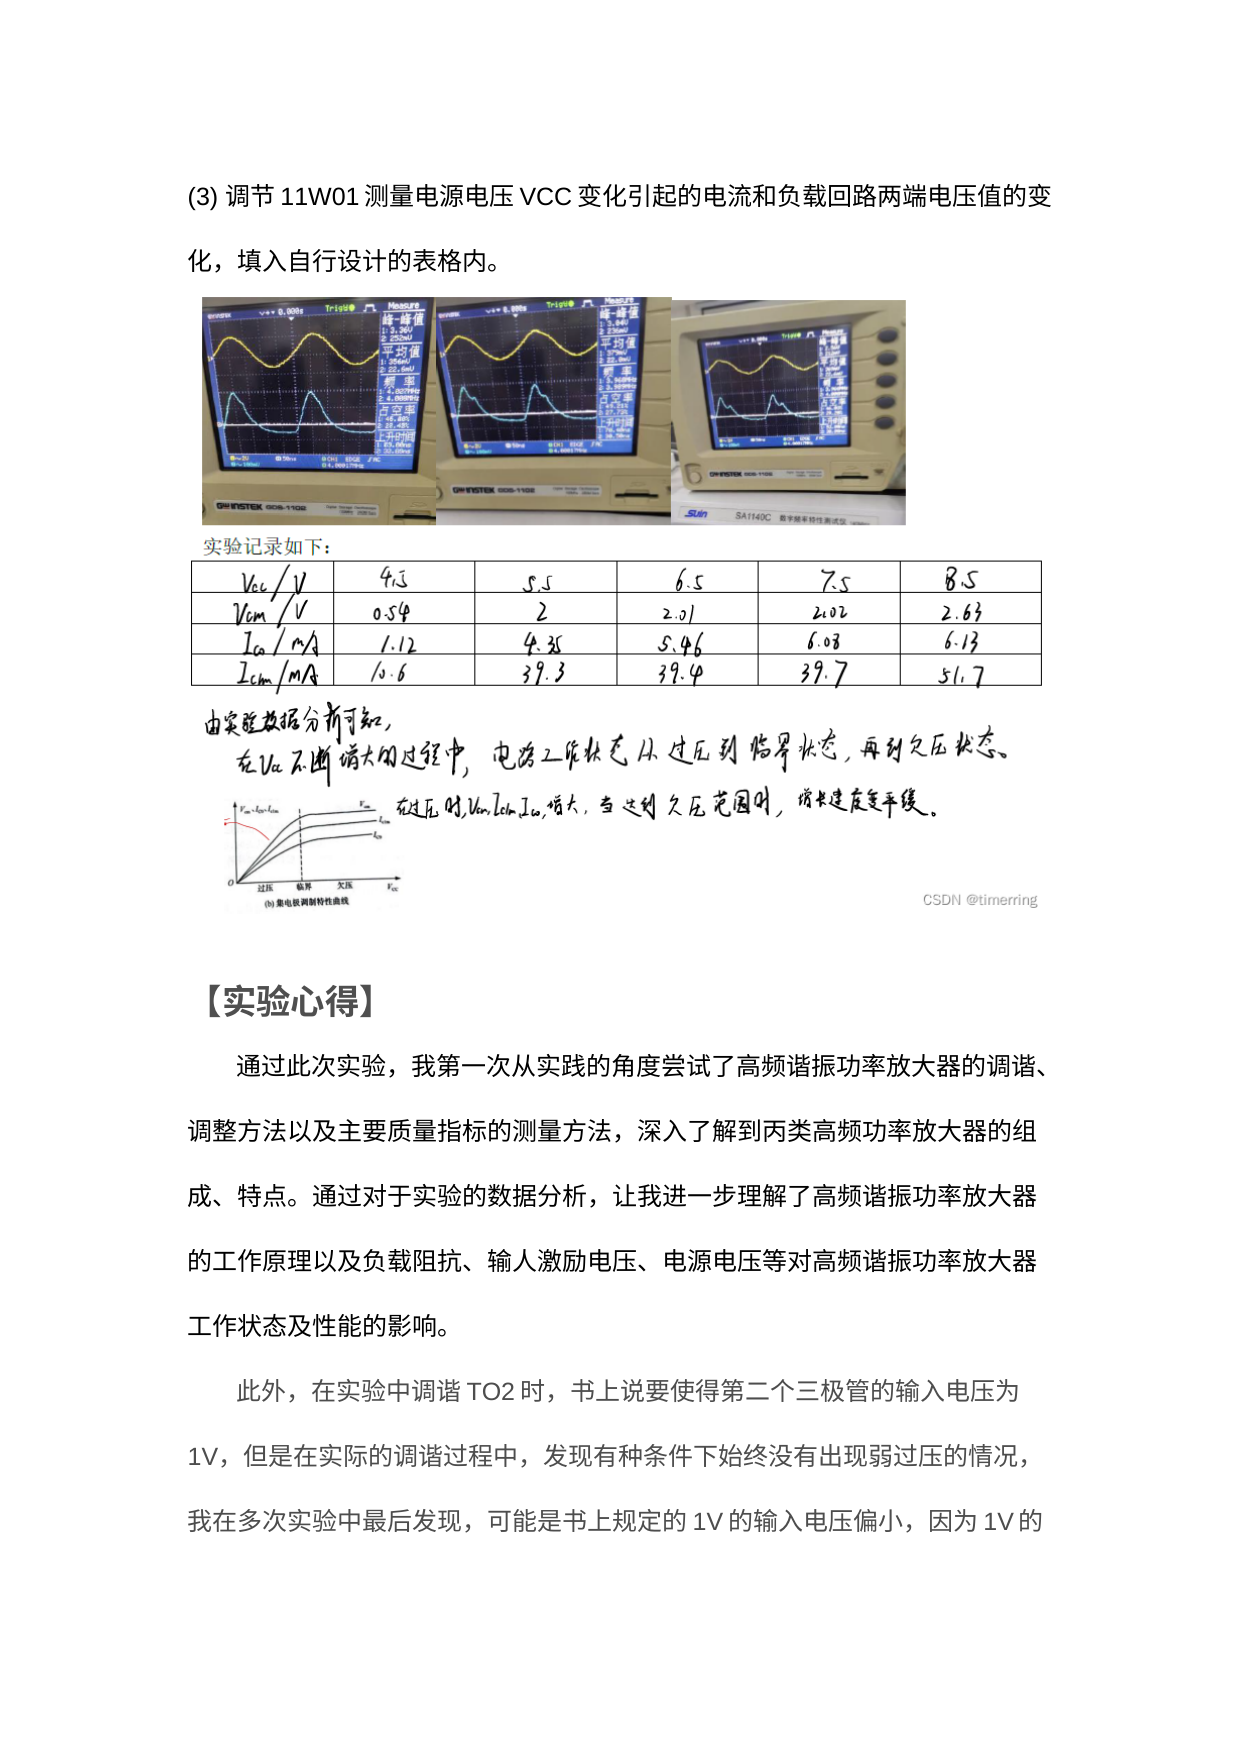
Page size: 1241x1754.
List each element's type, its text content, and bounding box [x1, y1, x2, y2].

subtitle 【实验心得】 [187, 967, 1053, 1032]
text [187, 1357, 1053, 1552]
text 通过此次实验，我第一次从实践的角度尝试了高频谐振功率放大器的调谐、调整方法以及主要质量指标的测量方法，深入了解到丙类高频功率放大器的组成、特点。通过对于实验的数据分析，让我进一步理解了高频谐振功率放大器的工作原理以及负载阻抗、输人激励电压、电源电压等对高频谐振功率放大器工作状态及性能的影响。 [187, 1032, 1053, 1357]
picture [187, 292, 1053, 917]
text (3) 调节11W01测量电源电压VCC变化引起的电流和负载回路两端电压值的变化，填入自行设计的表格内。 [187, 162, 1053, 292]
